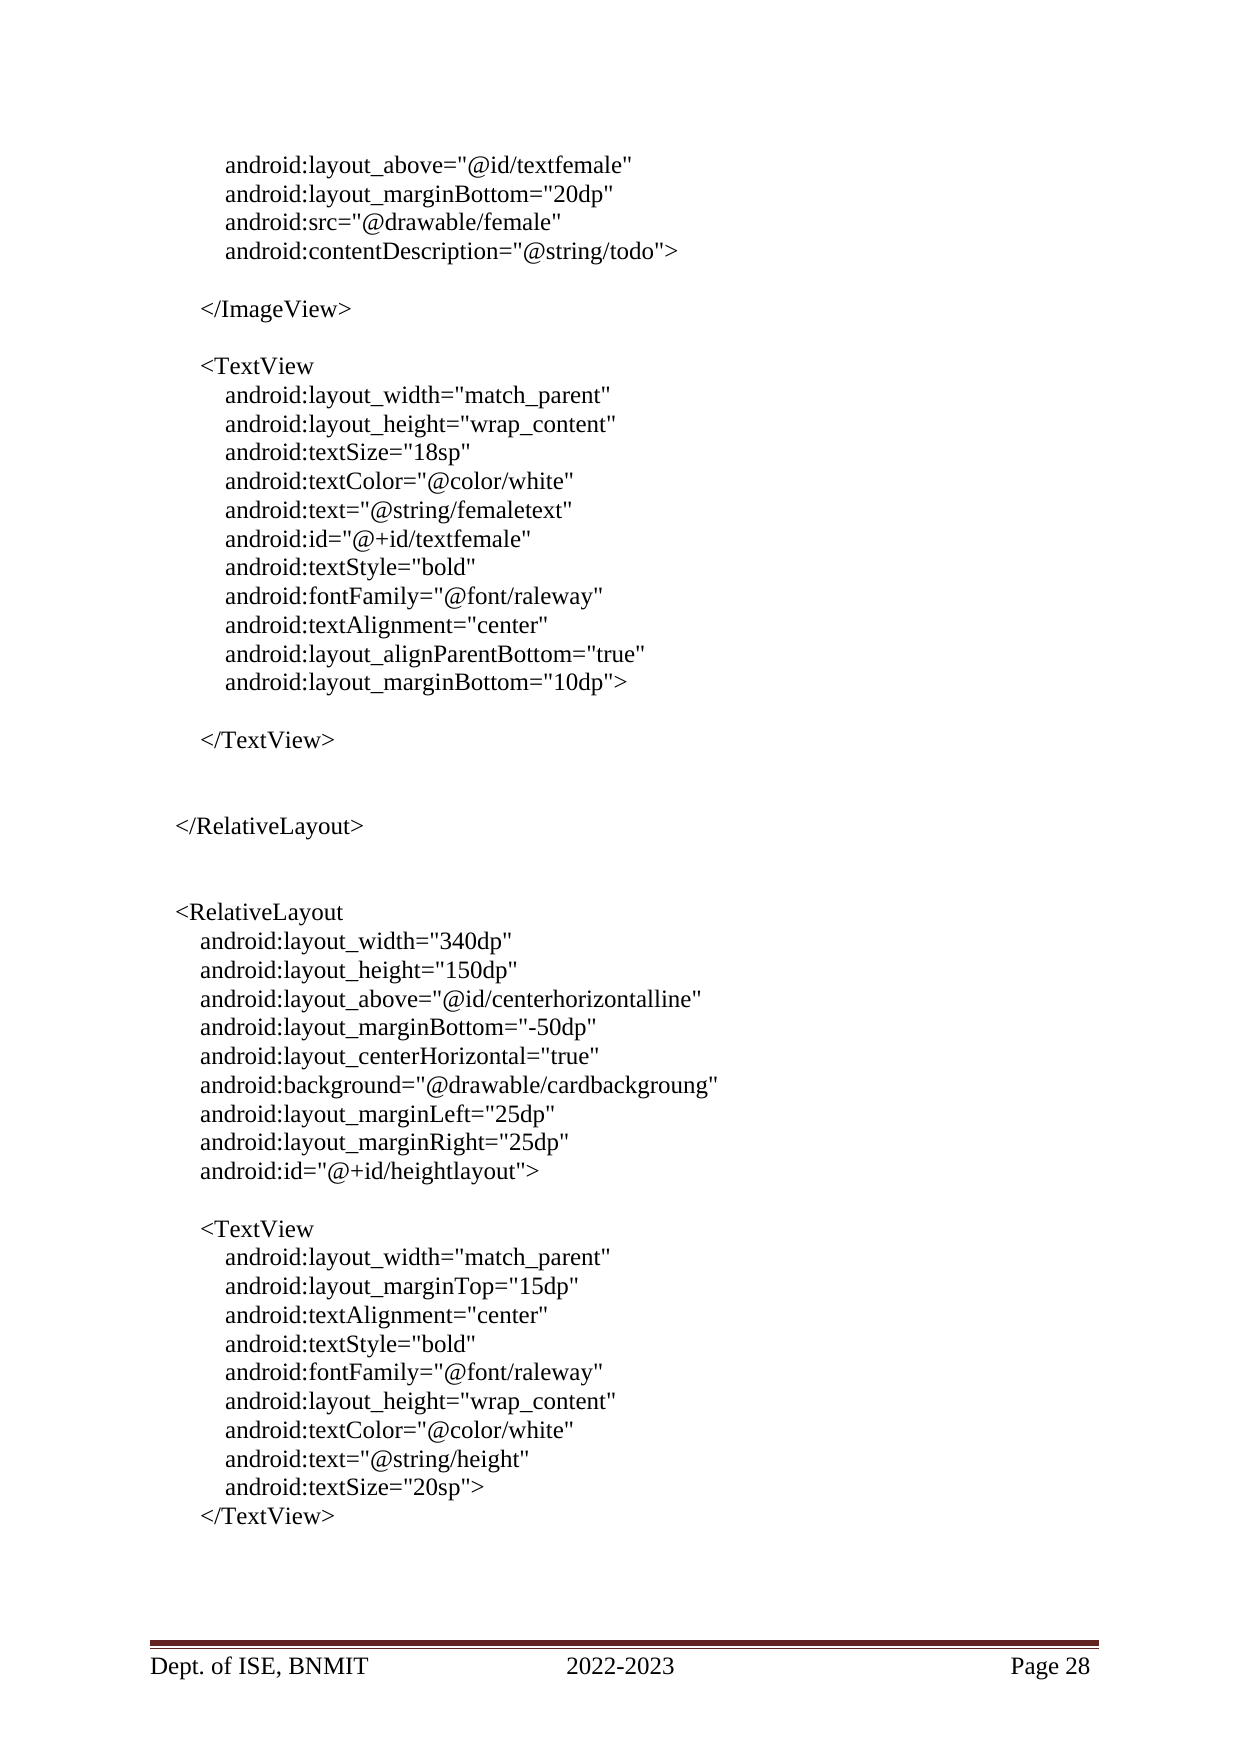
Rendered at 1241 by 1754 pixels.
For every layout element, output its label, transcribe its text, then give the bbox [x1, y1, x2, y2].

text android:layout_alignParentBottom="true" [150, 639, 1090, 667]
text android:src="@drawable/female" [150, 207, 1090, 236]
text android:layout_height="wrap_content" [150, 409, 1090, 437]
text <TextView [150, 1214, 1090, 1242]
text android:layout_width="340dp" [150, 926, 1090, 955]
text android:background="@drawable/cardbackgroung" [150, 1070, 1090, 1099]
text android:text="@string/femaletext" [150, 495, 1090, 524]
text android:layout_width="match_parent" [150, 1242, 1090, 1271]
text android:layout_marginRight="25dp" [150, 1127, 1090, 1156]
text android:layout_marginBottom="-50dp" [150, 1012, 1090, 1041]
text android:layout_above="@id/centerhorizontalline" [150, 984, 1090, 1012]
text </ImageView> [150, 294, 1090, 322]
text </TextView> [150, 1501, 1090, 1530]
text android:text="@string/height" [150, 1444, 1090, 1472]
text android:textColor="@color/white" [150, 466, 1090, 495]
text android:fontFamily="@font/raleway" [150, 581, 1090, 610]
text android:layout_marginLeft="25dp" [150, 1099, 1090, 1127]
text android:textStyle="bold" [150, 552, 1090, 581]
text android:layout_marginBottom="10dp"> [150, 667, 1090, 696]
text android:textStyle="bold" [150, 1329, 1090, 1357]
text android:layout_height="wrap_content" [150, 1386, 1090, 1415]
text </TextView> [150, 725, 1090, 754]
text android:textAlignment="center" [150, 610, 1090, 639]
text android:layout_marginTop="15dp" [150, 1271, 1090, 1300]
text android:fontFamily="@font/raleway" [150, 1357, 1090, 1386]
text android:id="@+id/heightlayout"> [150, 1156, 1090, 1185]
text </RelativeLayout> [150, 811, 1090, 840]
text android:textAlignment="center" [150, 1300, 1090, 1329]
text android:contentDescription="@string/todo"> [150, 236, 1090, 265]
text android:id="@+id/textfemale" [150, 524, 1090, 552]
text <TextView [150, 351, 1090, 380]
text android:textSize="18sp" [150, 437, 1090, 466]
text android:layout_centerHorizontal="true" [150, 1041, 1090, 1070]
text android:layout_above="@id/textfemale" [150, 150, 1090, 179]
text android:layout_marginBottom="20dp" [150, 179, 1090, 207]
text android:layout_width="match_parent" [150, 380, 1090, 409]
text android:textColor="@color/white" [150, 1415, 1090, 1444]
text <RelativeLayout [150, 897, 1090, 926]
text android:layout_height="150dp" [150, 955, 1090, 984]
text android:textSize="20sp"> [150, 1472, 1090, 1501]
